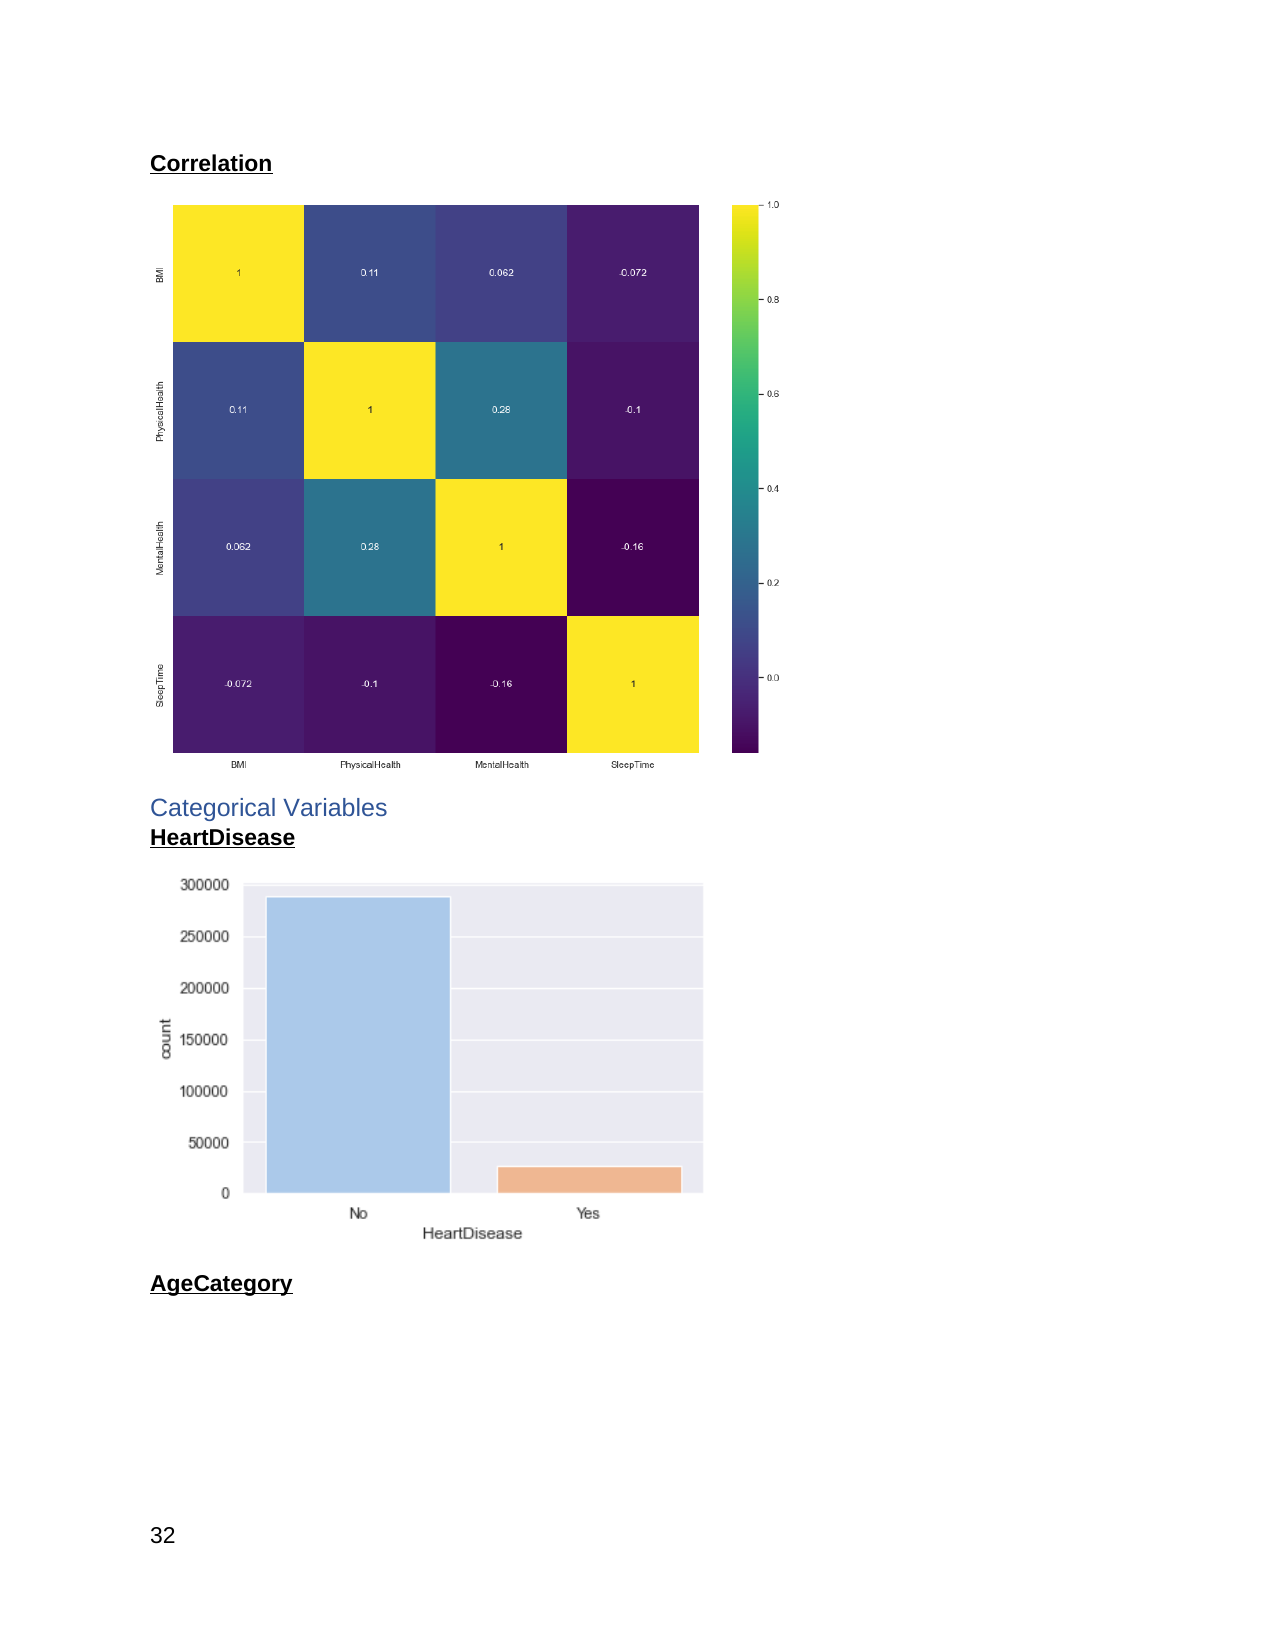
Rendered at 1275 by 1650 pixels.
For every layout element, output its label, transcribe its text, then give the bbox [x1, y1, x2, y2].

subtitle Categorical Variables [150, 793, 1125, 822]
text AgeCategory [150, 1270, 1125, 1297]
picture [150, 869, 713, 1252]
text Correlation [150, 150, 1125, 176]
picture [150, 195, 784, 775]
text HeartDisease [150, 824, 1125, 851]
